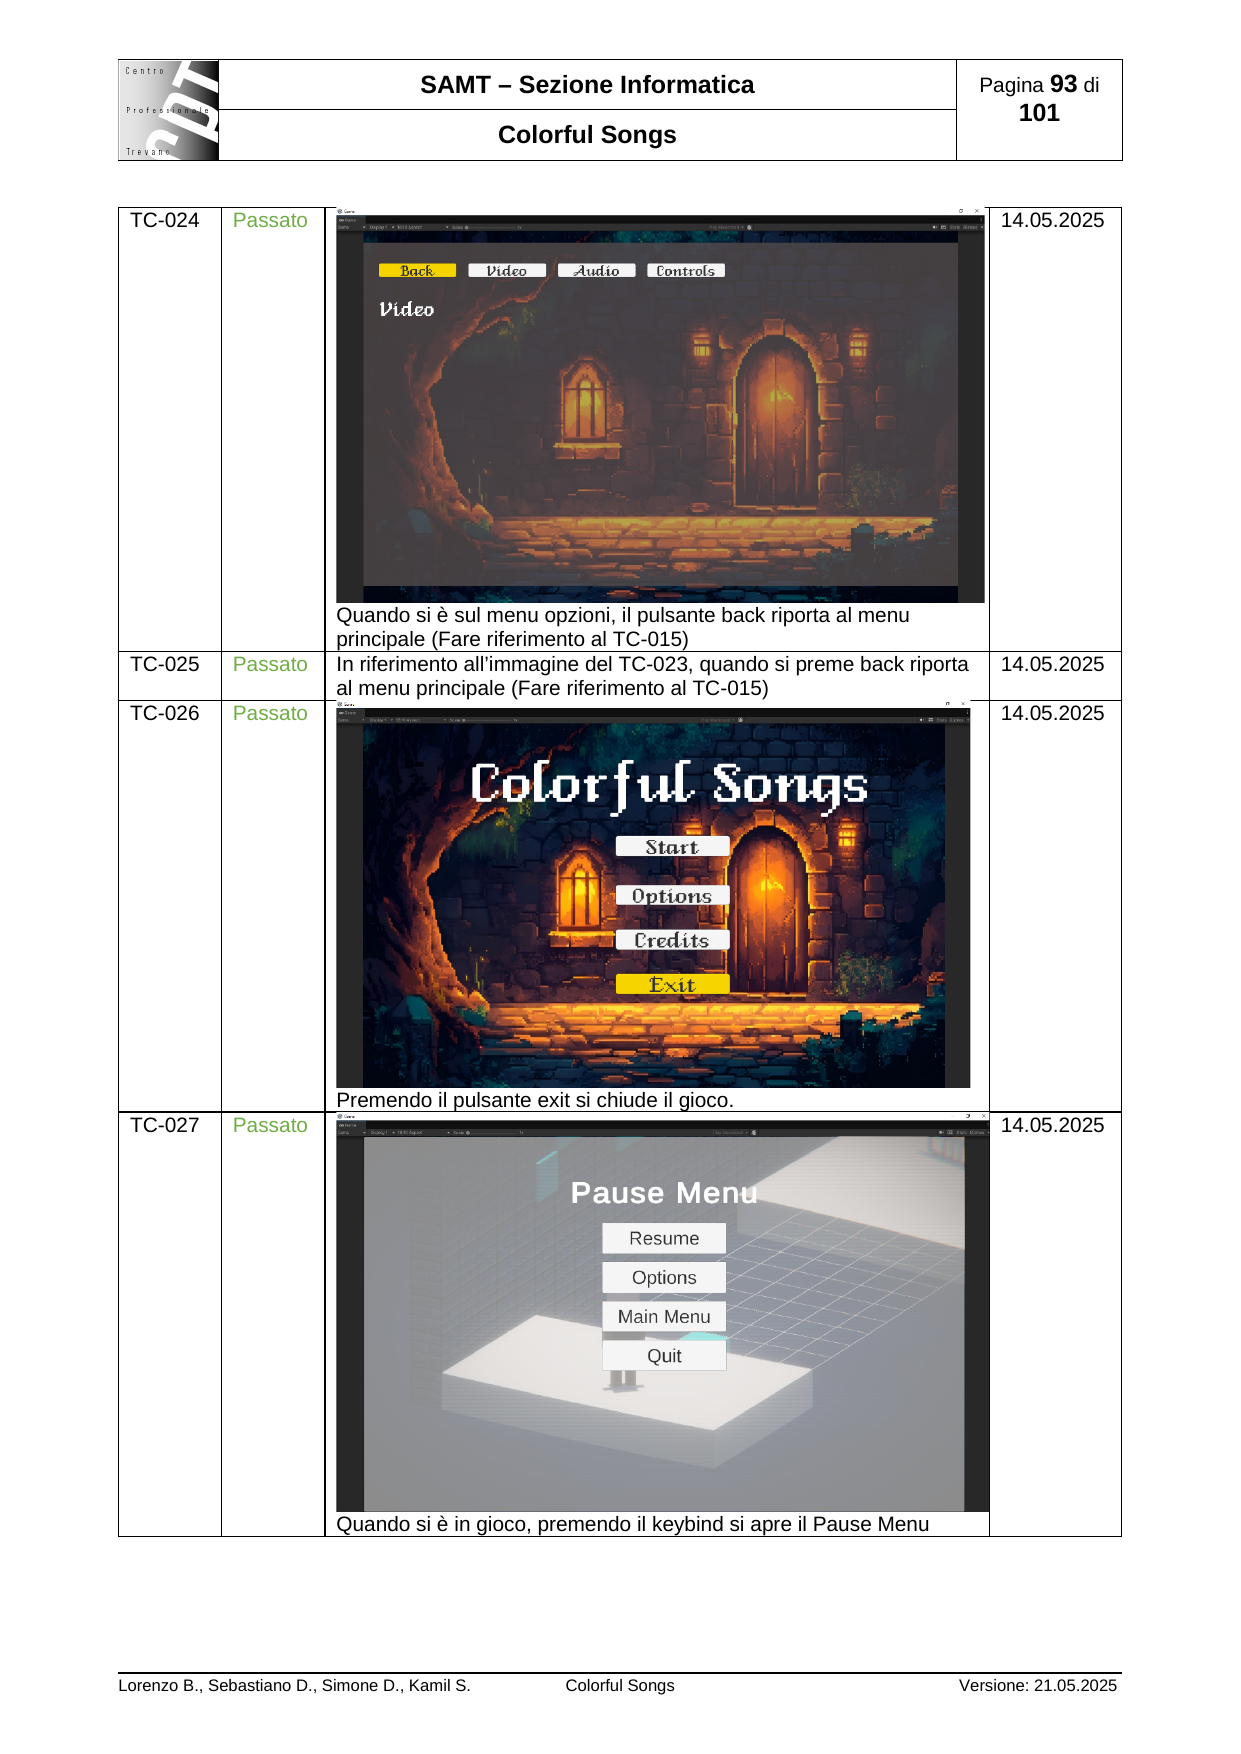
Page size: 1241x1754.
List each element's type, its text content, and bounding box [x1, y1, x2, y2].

picture [336, 700, 971, 1088]
table_cell 14.05.2025 [990, 652, 1121, 700]
table_cell Passato [222, 1113, 324, 1536]
table_cell 14.05.2025 [990, 701, 1121, 1111]
table_cell TC-027 [119, 1113, 221, 1536]
table_cell Quando si è sul menu opzioni, il pulsante back riporta al menu principale (Fare riferimento al TC-015) [326, 208, 989, 651]
table_cell Quando si è in gioco, premendo il keybind si apre il Pause Menu [326, 1113, 989, 1536]
table_cell TC-026 [119, 701, 221, 1111]
table_cell 14.05.2025 [990, 1113, 1121, 1536]
table_cell In riferimento all’immagine del TC-023, quando si preme back riporta al menu principale (Fare riferimento al TC-015) [326, 652, 989, 700]
picture [336, 207, 985, 603]
picture [118, 60, 219, 160]
table_cell Passato [222, 208, 324, 651]
table_cell TC-025 [119, 652, 221, 700]
picture [336, 1112, 990, 1512]
table_cell Passato [222, 652, 324, 700]
table_cell TC-024 [119, 208, 221, 651]
table_cell Premendo il pulsante exit si chiude il gioco. [326, 701, 989, 1111]
table_cell 14.05.2025 [990, 208, 1121, 651]
table_cell Passato [222, 701, 324, 1111]
